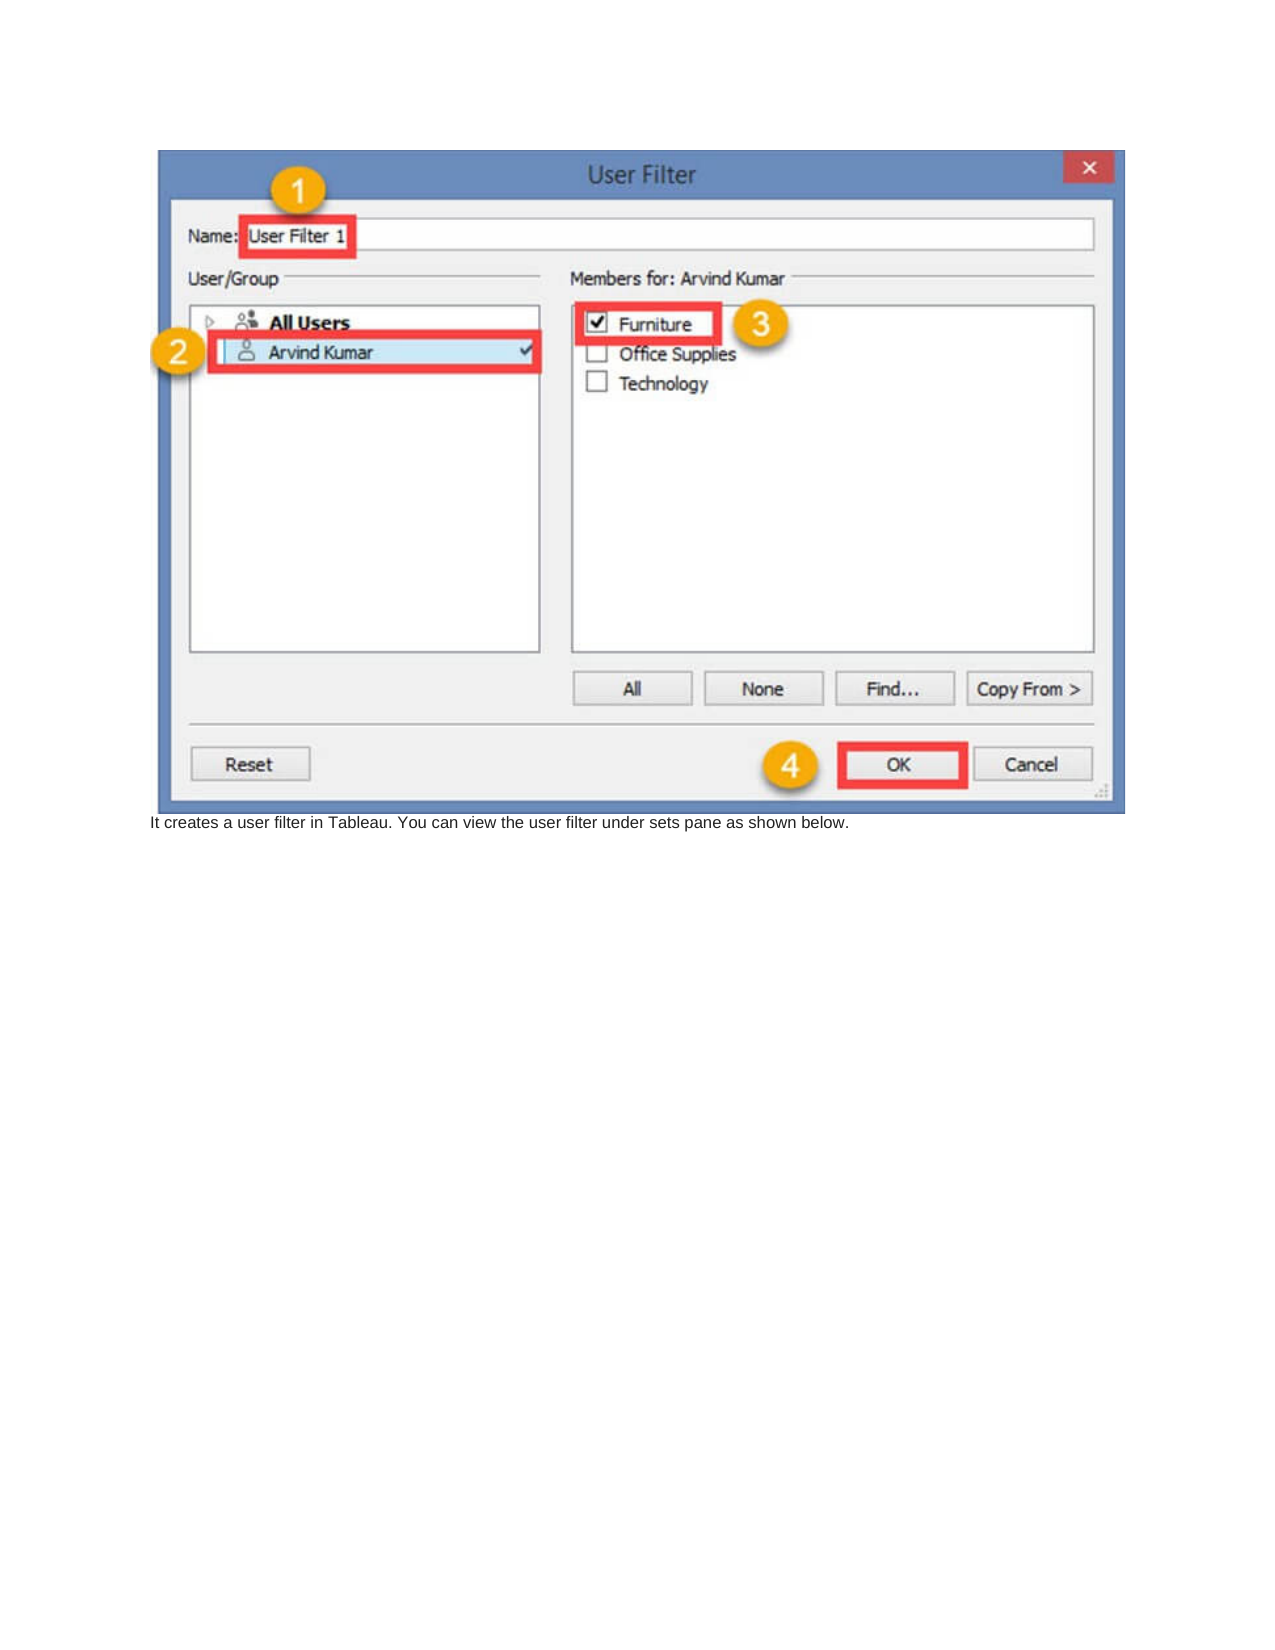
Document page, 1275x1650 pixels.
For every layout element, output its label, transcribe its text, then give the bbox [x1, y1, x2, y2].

picture [150, 150, 1125, 814]
text It creates a user filter in Tableau. You can view the user filter under sets pane as shown below. [150, 814, 1125, 832]
